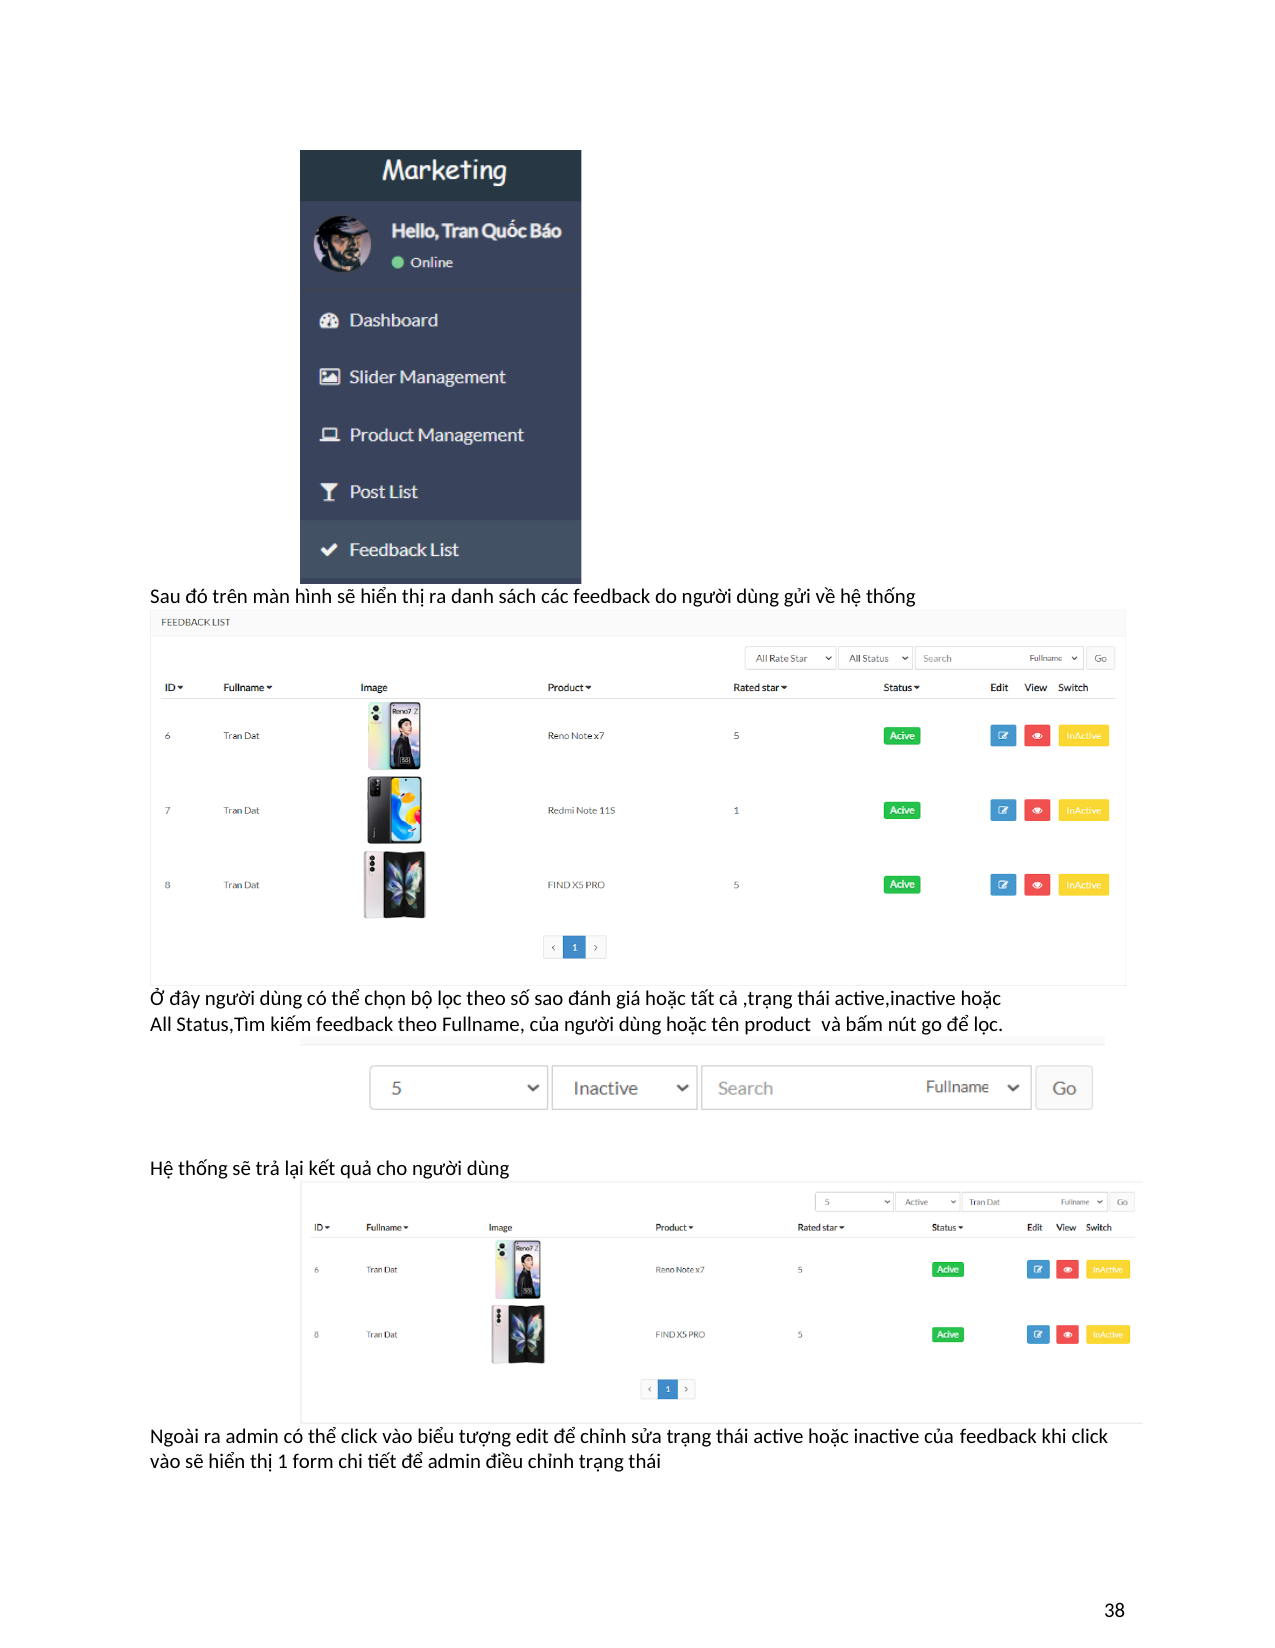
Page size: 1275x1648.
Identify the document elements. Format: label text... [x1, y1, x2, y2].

text Hệ thống sẽ trả lại kết quả cho người dùng [150, 1155, 1125, 1181]
text All Status,Tìm kiếm feedback theo Fullname, của người dùng hoặc tên product và bấm nút go để lọc. [150, 1011, 1125, 1036]
text Ở đây người dùng có thể chọn bộ lọc theo số sao đánh giá hoặc tất cả ,trạng thái active,inactive hoặc [150, 986, 1125, 1011]
picture [300, 150, 582, 584]
picture [150, 609, 1127, 986]
text Ngoài ra admin có thể click vào biểu tượng edit để chỉnh sửa trạng thái active hoặc inactive của feedback khi click vào sẽ hiển thị 1 form chi tiết để admin điều chỉnh trạng thái [150, 1423, 1125, 1474]
text Sau đó trên màn hình sẽ hiển thị ra danh sách các feedback do người dùng gửi về hệ thống [150, 584, 1125, 609]
picture [300, 1180, 1143, 1424]
picture [300, 1036, 1105, 1130]
